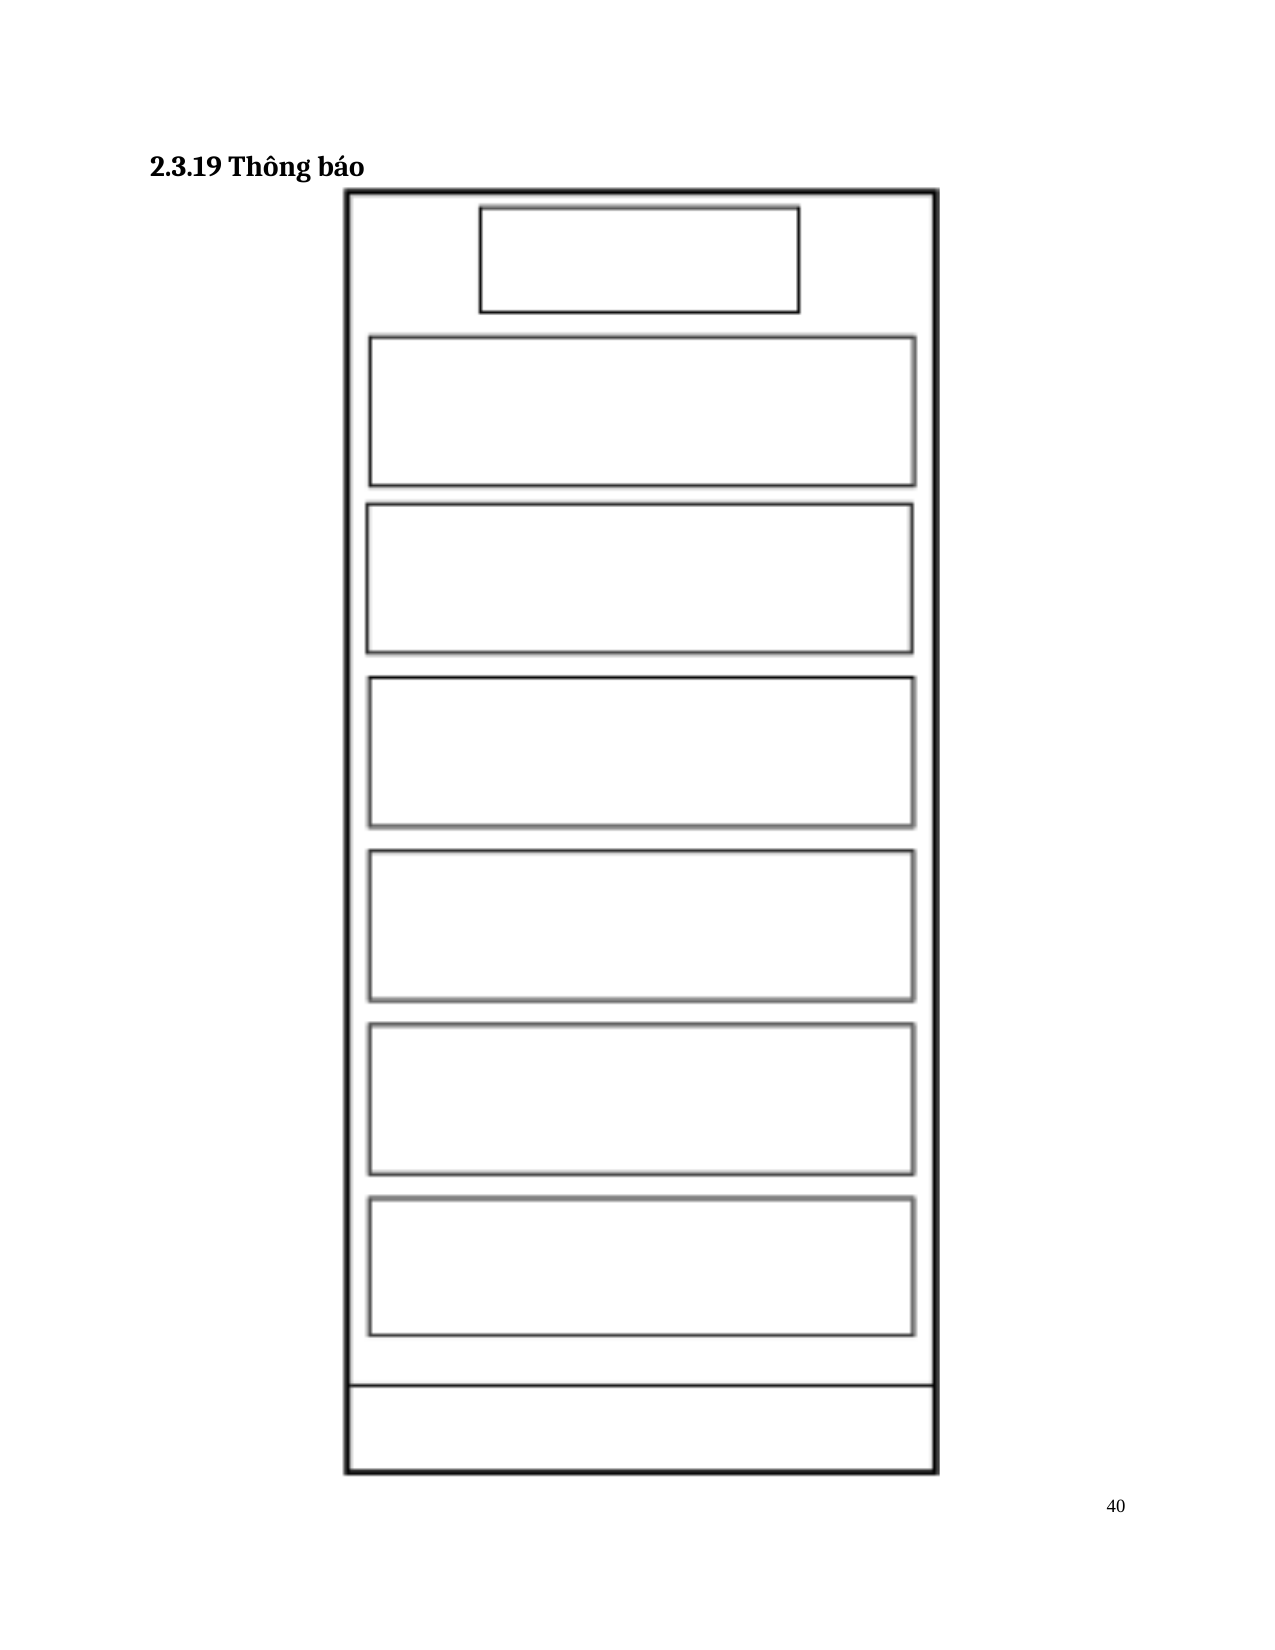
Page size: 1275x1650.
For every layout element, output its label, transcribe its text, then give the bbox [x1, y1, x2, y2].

subtitle 2.3.19 Thông báo [150, 150, 1125, 183]
picture [335, 186, 940, 1489]
